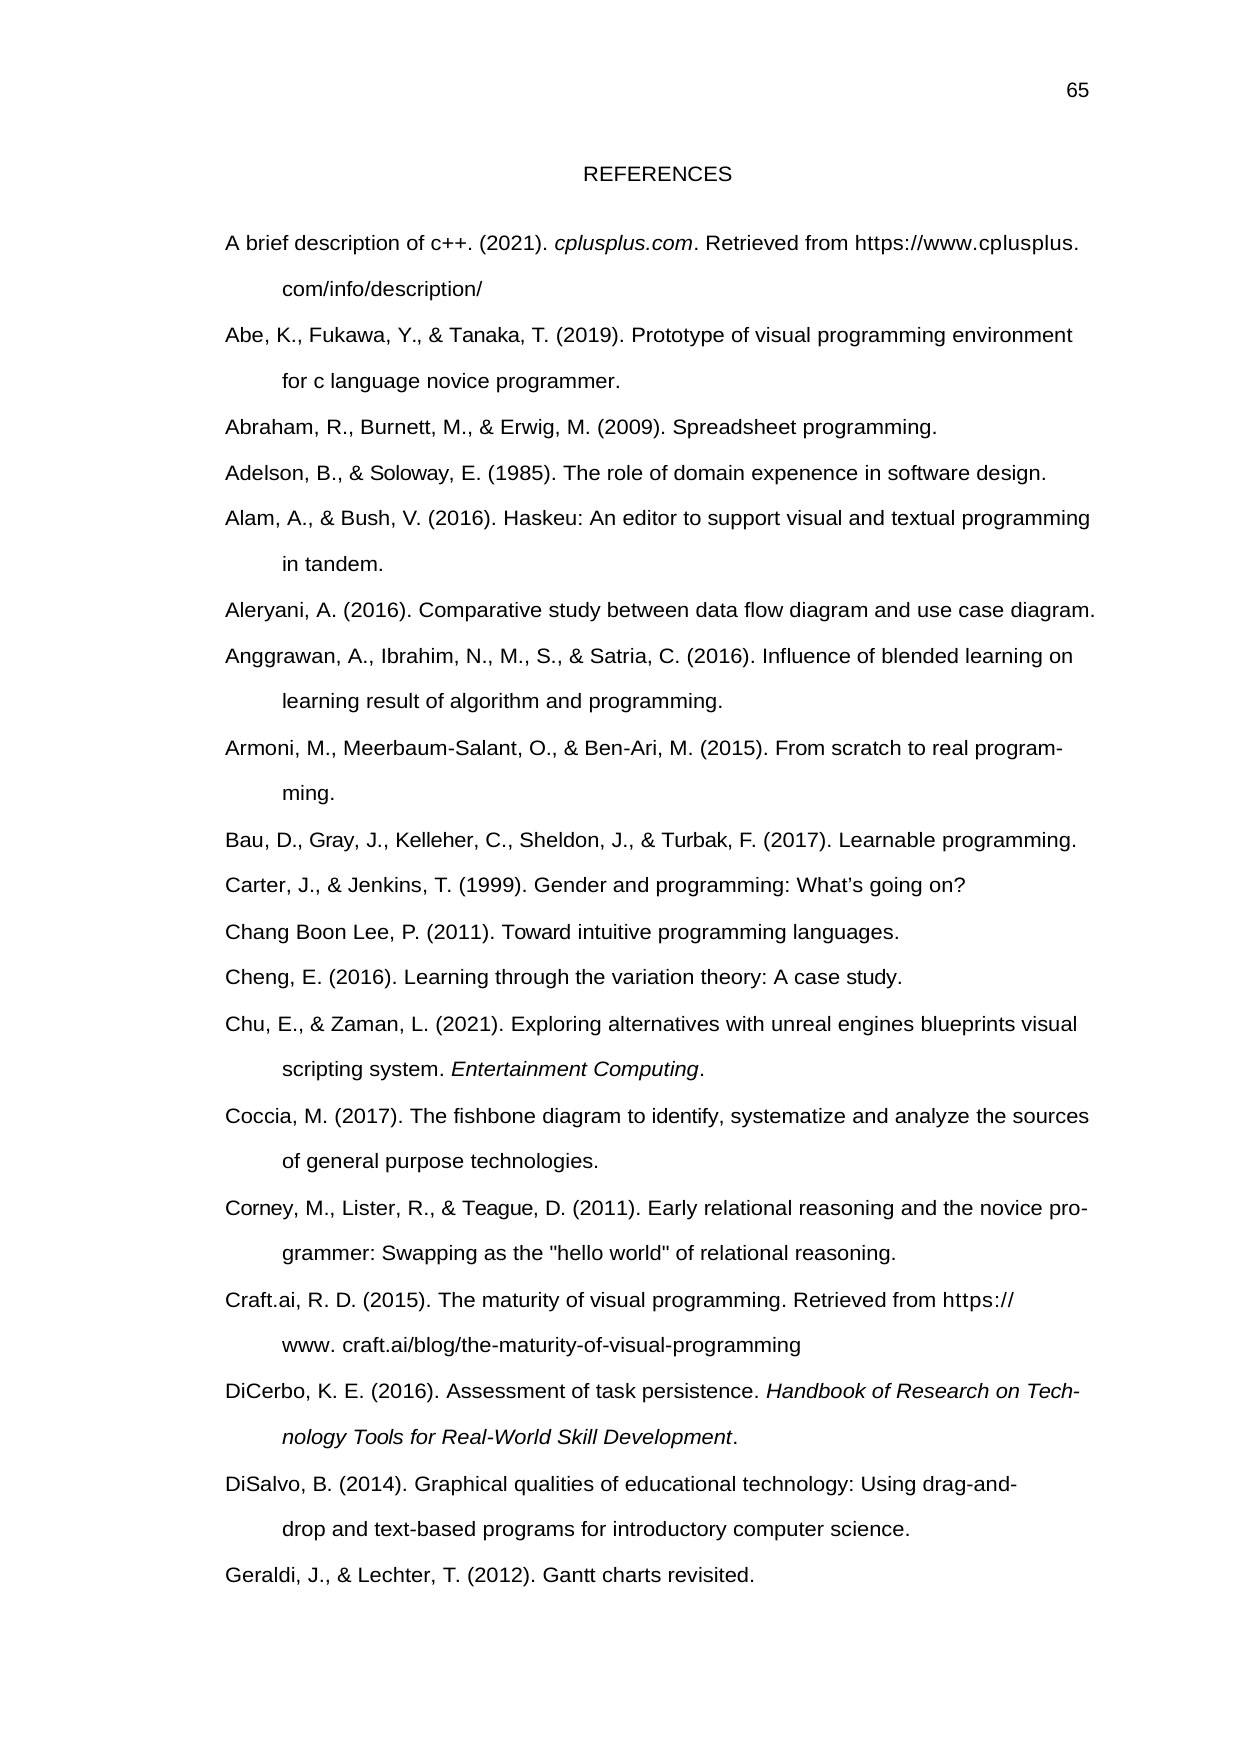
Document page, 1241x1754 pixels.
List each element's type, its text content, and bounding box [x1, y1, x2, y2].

text Chang Boon Lee, P. (2011). Toward intuitive programming languages. Cheng, E. (2016). Learning through the variation theory: A case study. [225, 919, 956, 989]
text A brief description of c++. (2021). cplusplus.com. Retrieved from https://www.cplusplus. com/info/description/ [225, 231, 1101, 300]
text Coccia, M. (2017). The fishbone diagram to identify, systematize and analyze the sources of general purpose technologies. [225, 1103, 1091, 1173]
text DiCerbo, K. E. (2016). Assessment of task persistence. Handbook of Research on Tech- nology Tools for Real-World Skill Development. [225, 1379, 1101, 1449]
text Aleryani, A. (2016). Comparative study between data flow diagram and use case diagram. [225, 598, 1101, 622]
text Geraldi, J., & Lechter, T. (2012). Gantt charts revisited. [225, 1563, 1101, 1587]
text DiSalvo, B. (2014). Graphical qualities of educational technology: Using drag-and-drop and text-based programs for introductory computer science. [225, 1471, 1061, 1541]
text Corney, M., Lister, R., & Teague, D. (2011). Early relational reasoning and the novice pro- grammer: Swapping as the "hello world" of relational reasoning. [225, 1195, 1101, 1265]
text Armoni, M., Meerbaum-Salant, O., & Ben-Ari, M. (2015). From scratch to real program- ming. [225, 736, 1101, 805]
text Craft.ai, R. D. (2015). The maturity of visual programming. Retrieved from https:// www. craft.ai/blog/the-maturity-of-visual-programming [225, 1287, 1061, 1357]
text Abraham, R., Burnett, M., & Erwig, M. (2009). Spreadsheet programming. [225, 415, 1101, 439]
text REFERENCES [214, 161, 1101, 185]
text Chu, E., & Zaman, L. (2021). Exploring alternatives with unreal engines blueprints visual scripting system. Entertainment Computing. [225, 1011, 1101, 1081]
text Anggrawan, A., Ibrahim, N., M., S., & Satria, C. (2016). Influence of blended learning on learning result of algorithm and programming. [225, 643, 1101, 713]
text Bau, D., Gray, J., Kelleher, C., Sheldon, J., & Turbak, F. (2017). Learnable programming. Carter, J., & Jenkins, T. (1999). Gender and programming: What’s going on? [225, 827, 1101, 897]
text Abe, K., Fukawa, Y., & Tanaka, T. (2019). Prototype of visual programming environment for c language novice programmer. [225, 323, 1091, 392]
text Alam, A., & Bush, V. (2016). Haskeu: An editor to support visual and textual programming in tandem. [225, 506, 1091, 576]
text Adelson, B., & Soloway, E. (1985). The role of domain expenence in software design. [225, 460, 1101, 484]
